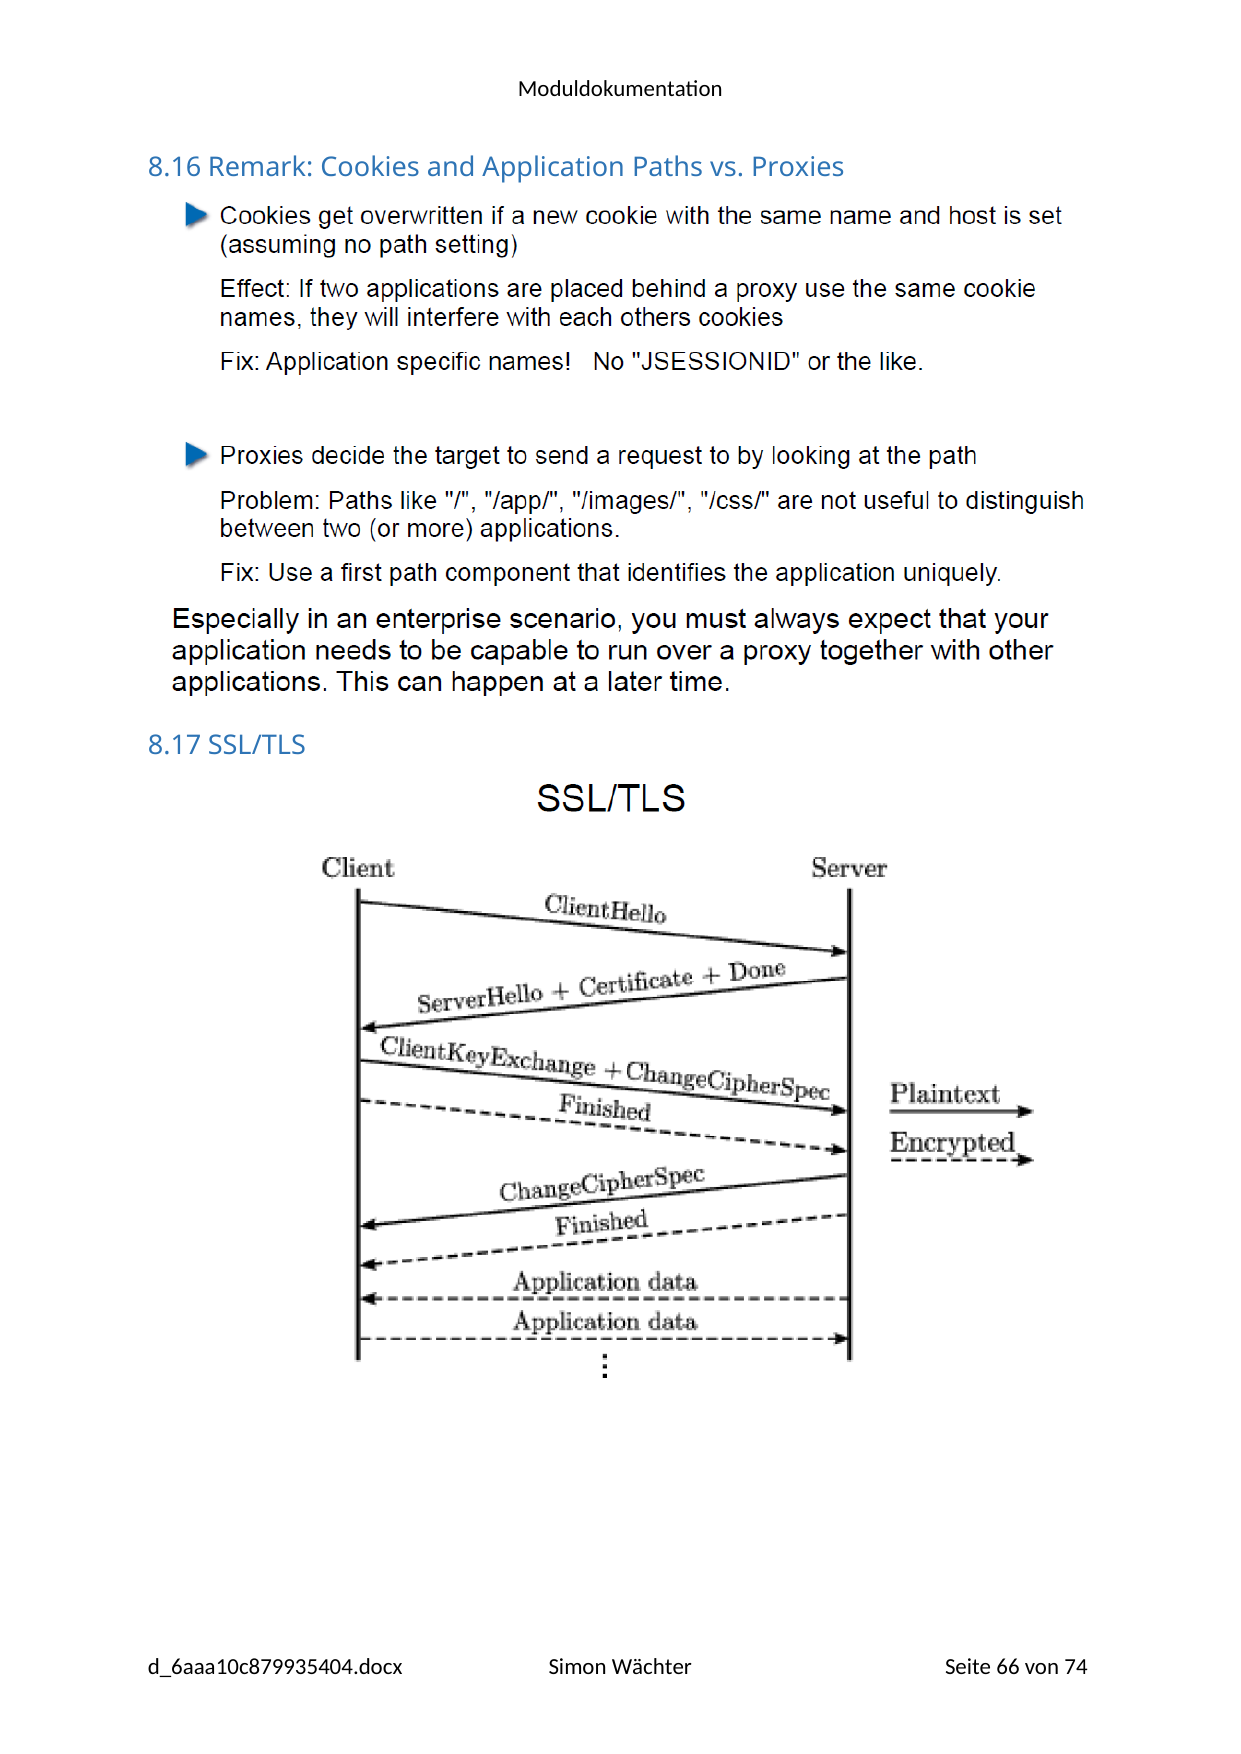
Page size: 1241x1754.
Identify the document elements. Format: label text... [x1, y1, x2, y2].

picture [147, 187, 1093, 707]
picture [147, 765, 1093, 1400]
subtitle Remark: Cookies and Application Paths vs. Proxies [148, 148, 1093, 184]
subtitle SSL/TLS [148, 726, 1093, 763]
